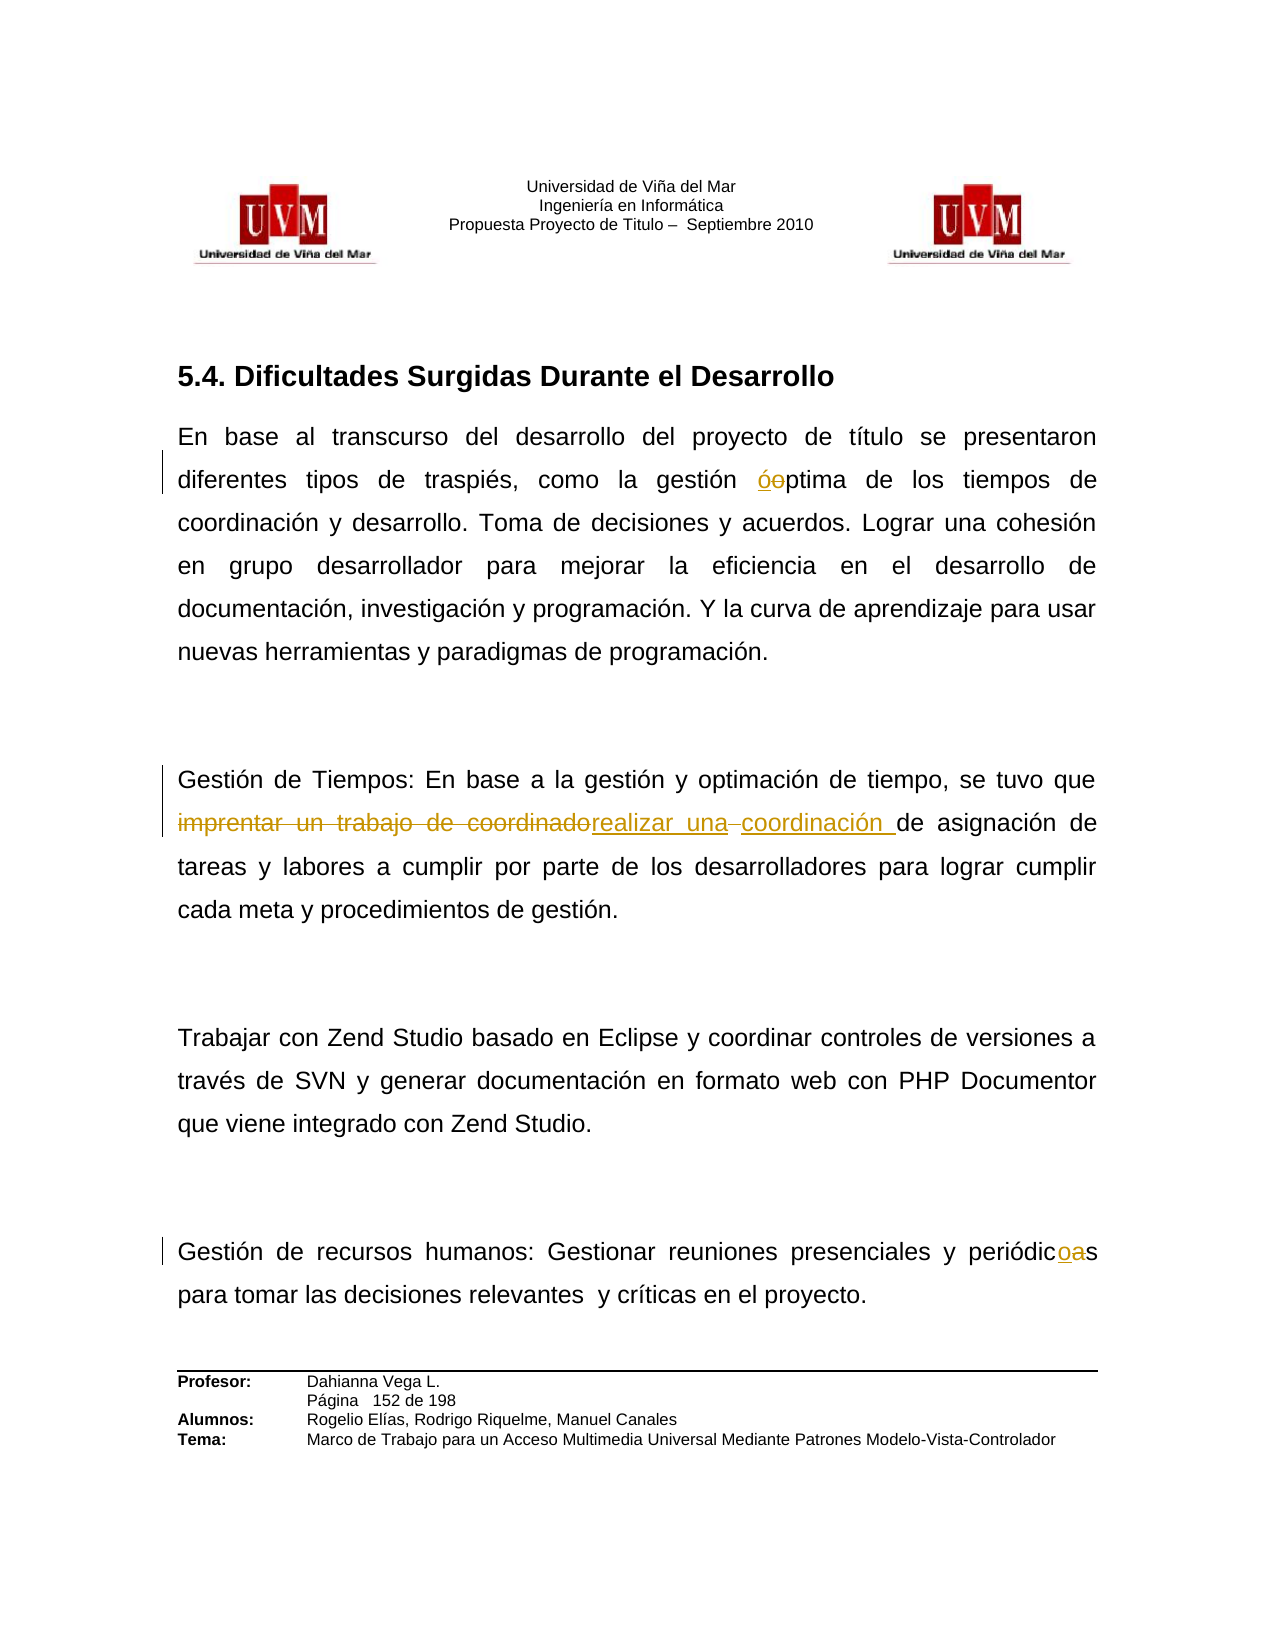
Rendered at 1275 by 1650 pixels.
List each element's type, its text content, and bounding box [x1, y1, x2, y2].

text En base al transcurso del desarrollo del proyecto de título se presentaron diferentes tipos de traspiés, como la gestión ptima de los tiempos de coordinación y desarrollo. Toma de decisiones y acuerdos. Lograr una cohesión en grupo desarrollador para mejorar la eficiencia en el desarrollo de documentación, investigación y programación. Y la curva de aprendizaje para usar nuevas herramientas y paradigmas de programación. [177, 422, 1098, 666]
picture [177, 176, 390, 267]
picture [871, 176, 1084, 267]
text Gestión de recursos humanos: Gestionar reuniones presenciales y periódics para tomar las decisiones relevantes y críticas en el proyecto. [177, 1237, 1098, 1308]
text Gestión de Tiempos: En base a la gestión y optimación de tiempo, se tuvo que de asignación de tareas y labores a cumplir por parte de los desarrolladores para lograr cumplir cada meta y procedimientos de gestión. [177, 765, 1098, 923]
subtitle 5.4. Dificultades Surgidas Durante el Desarrollo [177, 359, 1098, 392]
text Trabajar con Zend Studio basado en Eclipse y coordinar controles de versiones a través de SVN y generar documentación en formato web con PHP Documentor que viene integrado con Zend Studio. [177, 1022, 1098, 1137]
